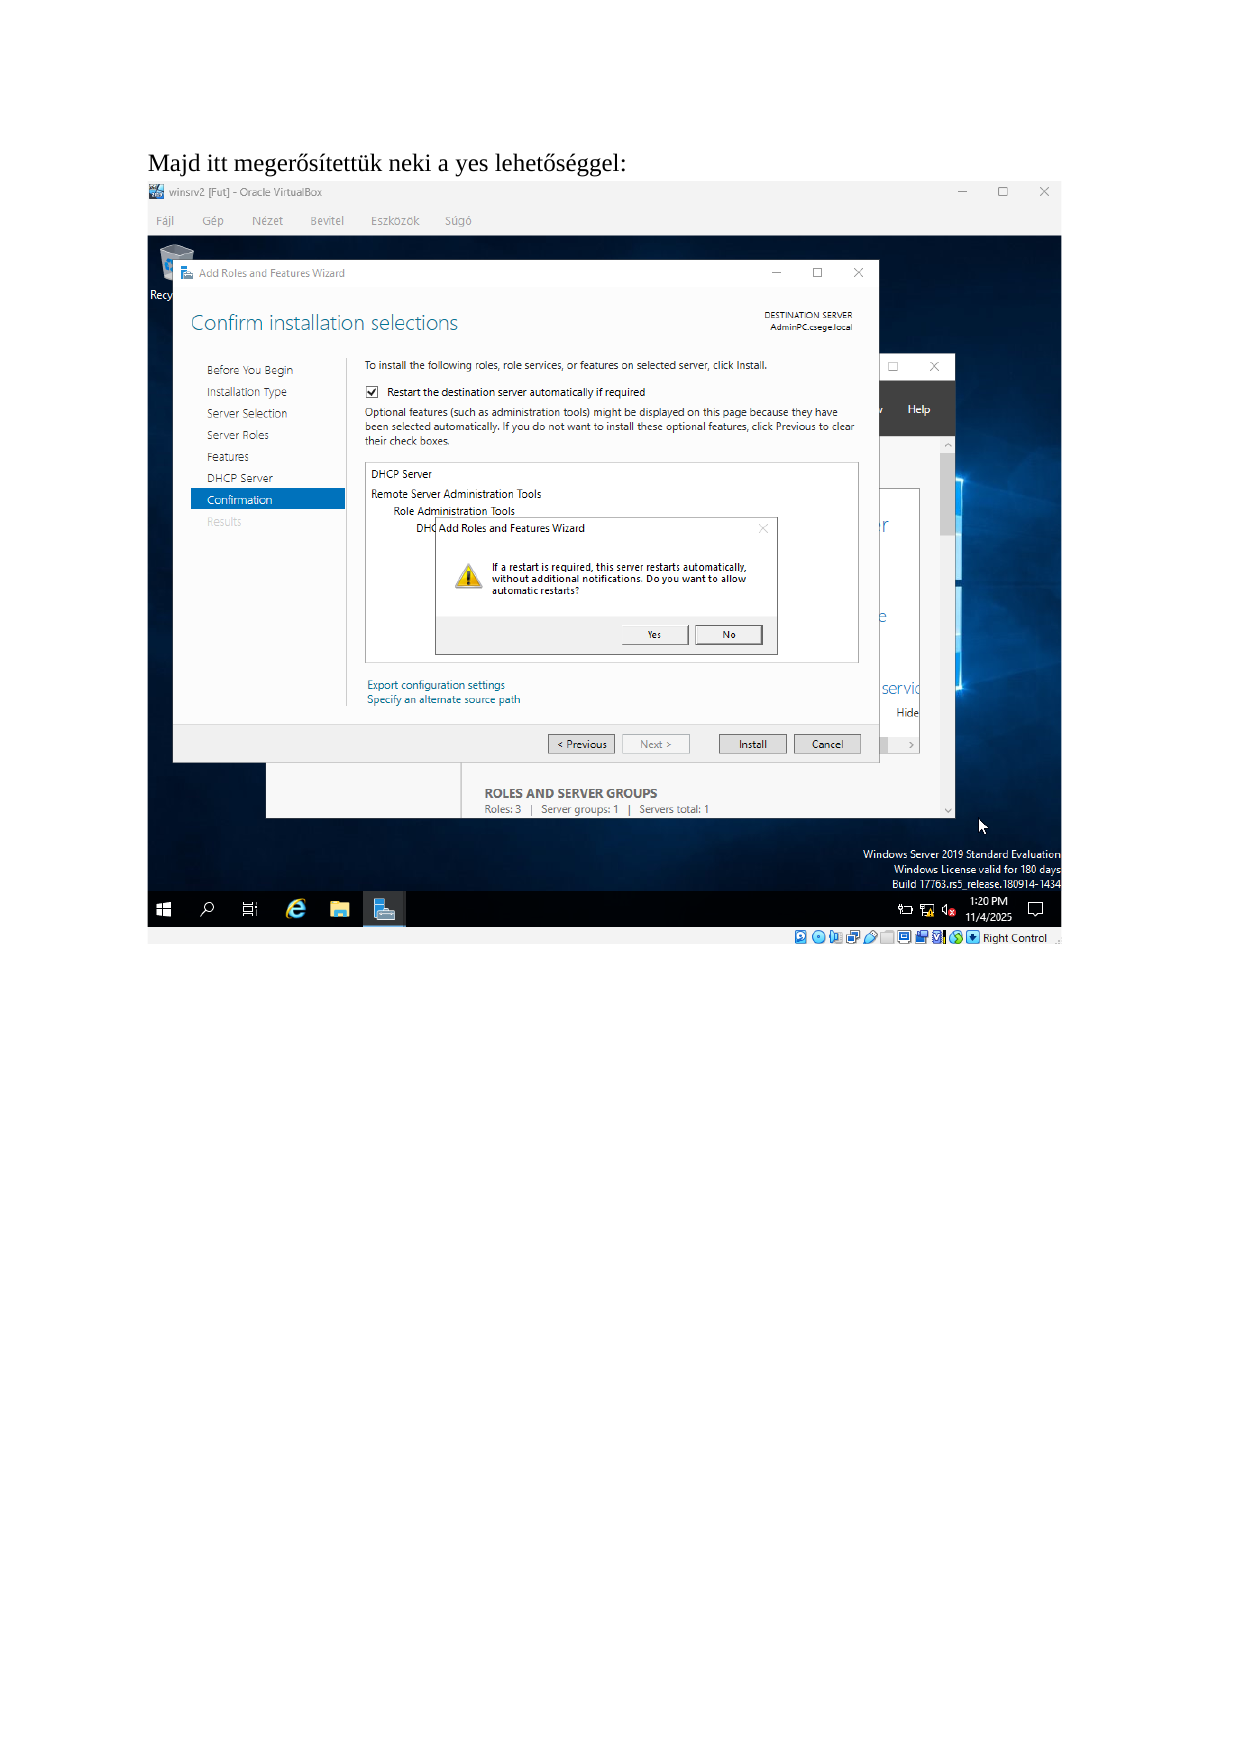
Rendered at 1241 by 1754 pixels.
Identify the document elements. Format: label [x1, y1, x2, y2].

text [148, 148, 1093, 944]
picture [147, 181, 1062, 944]
